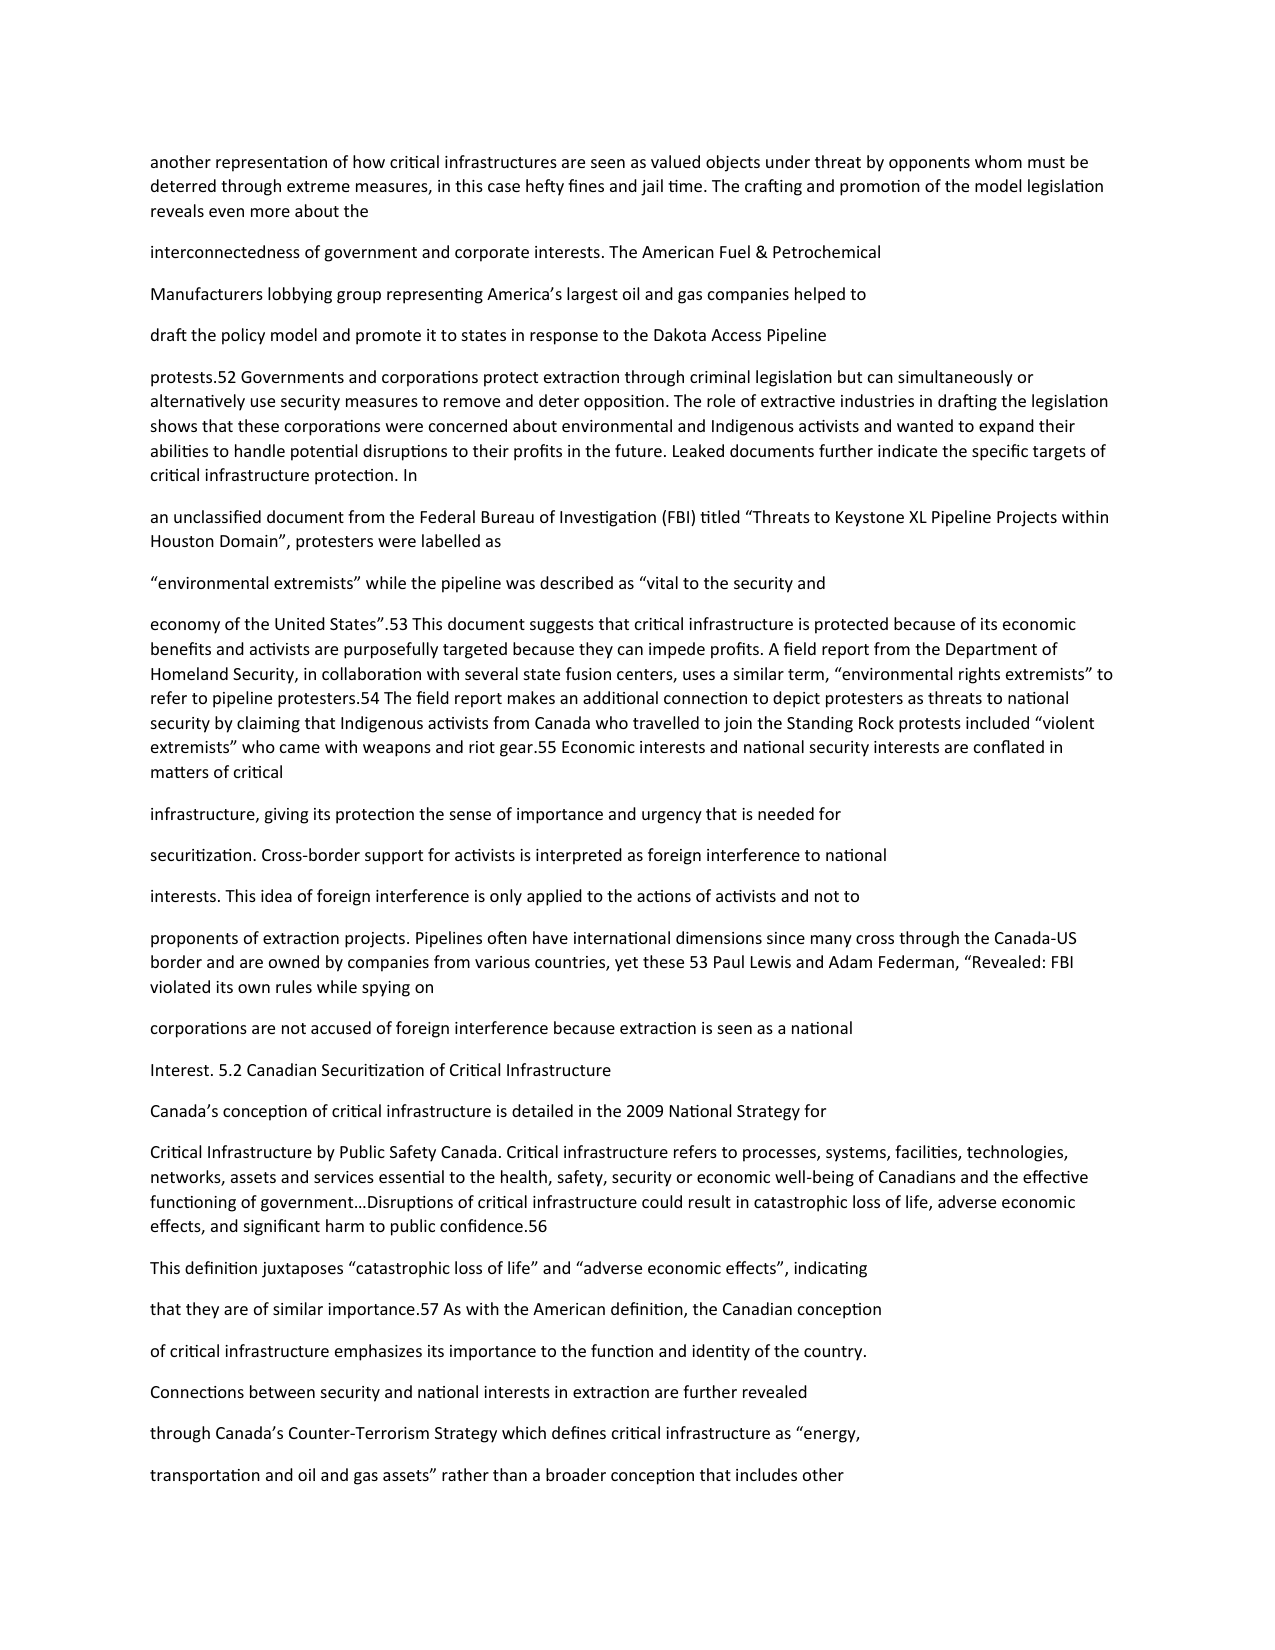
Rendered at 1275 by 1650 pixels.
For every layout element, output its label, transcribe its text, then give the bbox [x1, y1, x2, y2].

text securitization. Cross-border support for activists is interpreted as foreign interference to national [150, 843, 1125, 866]
text an unclassified document from the Federal Bureau of Investigation (FBI) titled “Threats to Keystone XL Pipeline Projects within Houston Domain”, protesters were labelled as [150, 505, 1125, 552]
text Interest. 5.2 Canadian Securitization of Critical Infrastructure [150, 1058, 1125, 1081]
text “environmental extremists” while the pipeline was described as “vital to the security and [150, 571, 1125, 594]
text Canada’s conception of critical infrastructure is detailed in the 2009 National Strategy for [150, 1099, 1125, 1122]
text draft the policy model and promote it to states in response to the Dakota Access Pipeline [150, 323, 1125, 346]
text transportation and oil and gas assets” rather than a broader conception that includes other [150, 1463, 1125, 1486]
text economy of the United States”.53 This document suggests that critical infrastructure is protected because of its economic benefits and activists are purposefully targeted because they can impede profits. A field report from the Department of Homeland Security, in collaboration with several state fusion centers, uses a similar term, “environmental rights extremists” to refer to pipeline protesters.54 The field report makes an additional connection to depict protesters as threats to national security by claiming that Indigenous activists from Canada who travelled to join the Standing Rock protests included “violent extremists” who came with weapons and riot gear.55 Economic interests and national security interests are conflated in matters of critical [150, 612, 1125, 783]
text Connections between security and national interests in extraction are further revealed [150, 1380, 1125, 1403]
text interconnectedness of government and corporate interests. The American Fuel & Petrochemical [150, 241, 1125, 264]
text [150, 150, 1125, 222]
text Critical Infrastructure by Public Safety Canada. Critical infrastructure refers to processes, systems, facilities, technologies, networks, assets and services essential to the health, safety, security or economic well-being of Canadians and the effective functioning of government…Disruptions of critical infrastructure could result in catastrophic loss of life, adverse economic effects, and significant harm to public confidence.56 [150, 1141, 1125, 1238]
text through Canada’s Counter-Terrorism Strategy which defines critical infrastructure as “energy, [150, 1421, 1125, 1444]
text that they are of similar importance.57 As with the American definition, the Canadian conception [150, 1297, 1125, 1320]
text Manufacturers lobbying group representing America’s largest oil and gas companies helped to [150, 282, 1125, 305]
text infrastructure, giving its protection the sense of importance and urgency that is needed for [150, 802, 1125, 825]
text This definition juxtaposes “catastrophic loss of life” and “adverse economic effects”, indicating [150, 1256, 1125, 1279]
text corporations are not accused of foreign interference because extraction is seen as a national [150, 1017, 1125, 1039]
text interests. This idea of foreign interference is only applied to the actions of activists and not to [150, 884, 1125, 907]
text of critical infrastructure emphasizes its importance to the function and identity of the country. [150, 1339, 1125, 1362]
text protests.52 Governments and corporations protect extraction through criminal legislation but can simultaneously or alternatively use security measures to remove and deter opposition. The role of extractive industries in drafting the legislation shows that these corporations were concerned about environmental and Indigenous activists and wanted to expand their abilities to handle potential disruptions to their profits in the future. Leaked documents further indicate the specific targets of critical infrastructure protection. In [150, 365, 1125, 486]
text proponents of extraction projects. Pipelines often have international dimensions since many cross through the Canada-US border and are owned by companies from various countries, yet these 53 Paul Lewis and Adam Federman, “Revealed: FBI violated its own rules while spying on [150, 926, 1125, 998]
